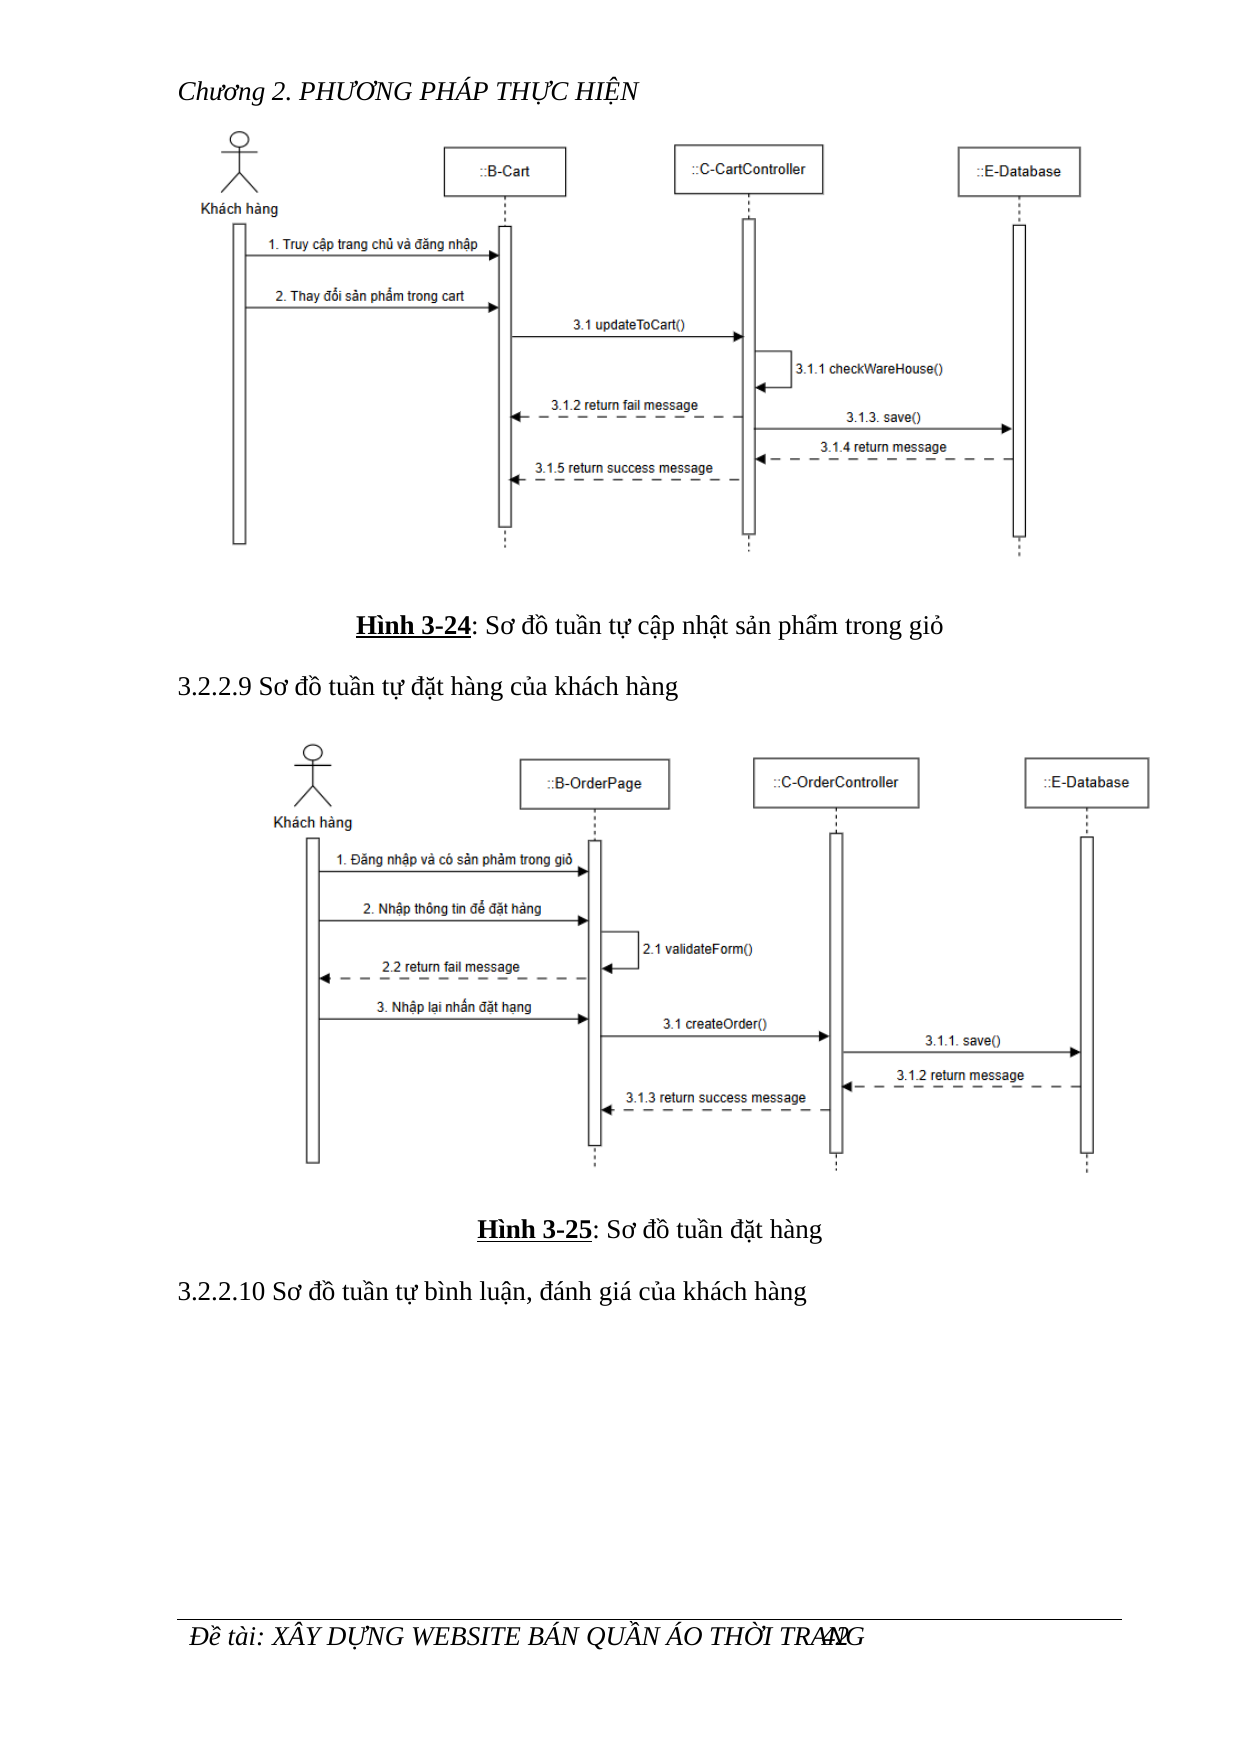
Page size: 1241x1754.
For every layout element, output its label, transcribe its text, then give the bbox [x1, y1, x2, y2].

text 3.2.2.10 Sơ đồ tuần tự bình luận, đánh giá của khách hàng [177, 1275, 1122, 1306]
picture [177, 118, 1122, 584]
picture [236, 727, 1180, 1193]
text Hình 3-25: Sơ đồ tuần đặt hàng [177, 1213, 1122, 1244]
text 3.2.2.9 Sơ đồ tuần tự đặt hàng của khách hàng [177, 670, 1122, 701]
text Hình 3-24: Sơ đồ tuần tự cập nhật sản phẩm trong giỏ [177, 609, 1122, 640]
